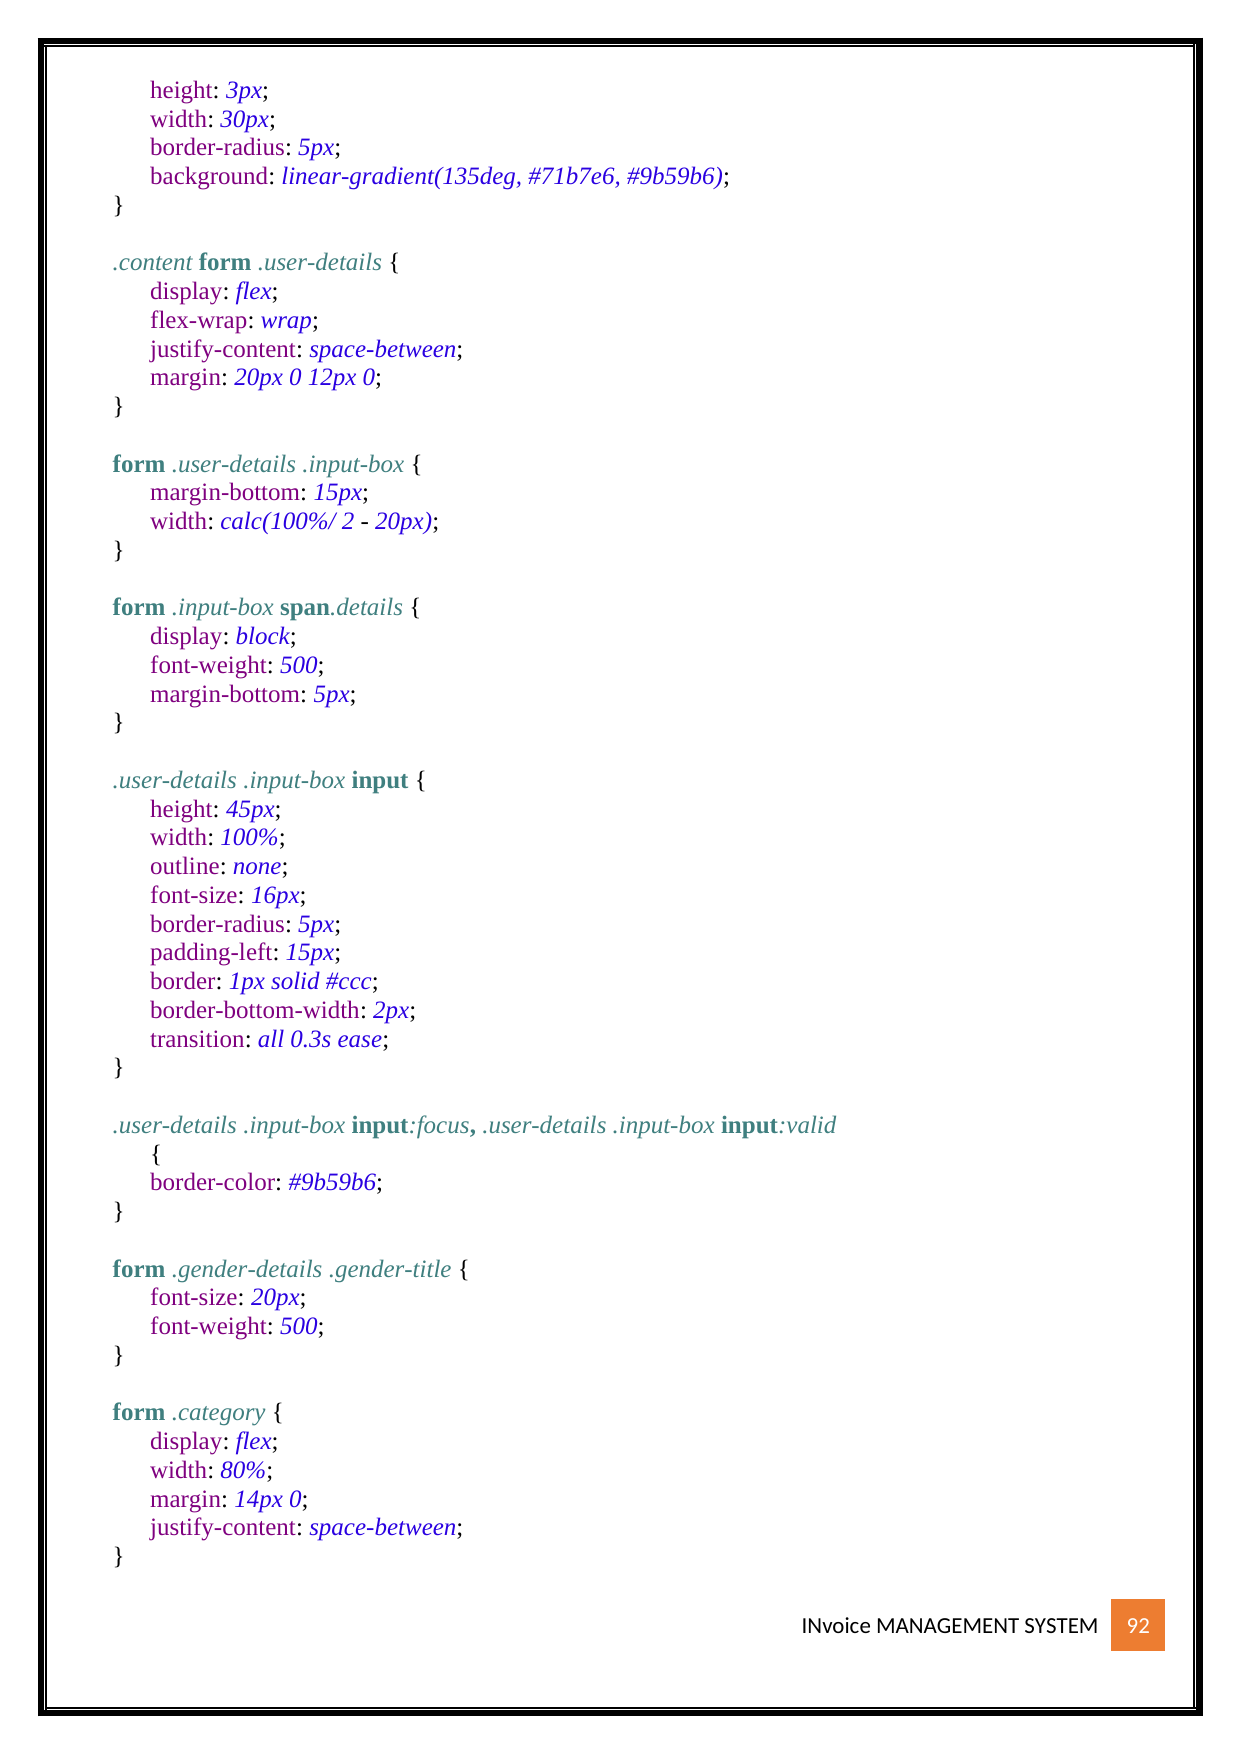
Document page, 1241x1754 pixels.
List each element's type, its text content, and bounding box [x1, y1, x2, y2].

text border: 1px solid #ccc; [112, 966, 1165, 995]
text flex-wrap: wrap; [112, 305, 1165, 334]
text } [112, 1052, 1165, 1081]
text width: 80%; [112, 1455, 1165, 1484]
text { [112, 1139, 1165, 1167]
text form .user-details .input-box { [112, 449, 1165, 477]
text } [112, 391, 1165, 420]
text .user-details .input-box input { [112, 765, 1165, 794]
text margin-bottom: 5px; [112, 679, 1165, 707]
text border-radius: 5px; [112, 909, 1165, 937]
text height: 45px; [112, 794, 1165, 822]
text padding-left: 15px; [112, 937, 1165, 966]
text width: 30px; [112, 104, 1165, 132]
text margin: 20px 0 12px 0; [112, 362, 1165, 391]
text form .gender-details .gender-title { [112, 1254, 1165, 1282]
text margin-bottom: 15px; [112, 477, 1165, 506]
text display: flex; [112, 1426, 1165, 1455]
text transition: all 0.3s ease; [112, 1024, 1165, 1052]
text .user-details .input-box input:focus, .user-details .input-box input:valid [112, 1110, 1165, 1139]
text border-bottom-width: 2px; [112, 995, 1165, 1024]
text font-size: 20px; [112, 1282, 1165, 1311]
text width: calc(100%/ 2 - 20px); [112, 506, 1165, 535]
text } [112, 1340, 1165, 1369]
text height: 3px; [112, 75, 1165, 104]
text form .category { [112, 1397, 1165, 1426]
text display: flex; [112, 276, 1165, 305]
text border-color: #9b59b6; [112, 1167, 1165, 1196]
text border-radius: 5px; [112, 132, 1165, 161]
text font-weight: 500; [112, 650, 1165, 679]
text } [112, 190, 1165, 219]
text .content form .user-details { [112, 247, 1165, 276]
text justify-content: space-between; [112, 334, 1165, 362]
text font-size: 16px; [112, 880, 1165, 909]
text } [112, 707, 1165, 736]
text outline: none; [112, 851, 1165, 880]
text font-weight: 500; [112, 1311, 1165, 1340]
text } [112, 1196, 1165, 1225]
text justify-content: space-between; [112, 1512, 1165, 1541]
text form .input-box span.details { [112, 592, 1165, 621]
text display: block; [112, 621, 1165, 650]
text margin: 14px 0; [112, 1484, 1165, 1512]
text width: 100%; [112, 822, 1165, 851]
text } [112, 535, 1165, 564]
text } [112, 1541, 1165, 1570]
text background: linear-gradient(135deg, #71b7e6, #9b59b6); [112, 161, 1165, 190]
